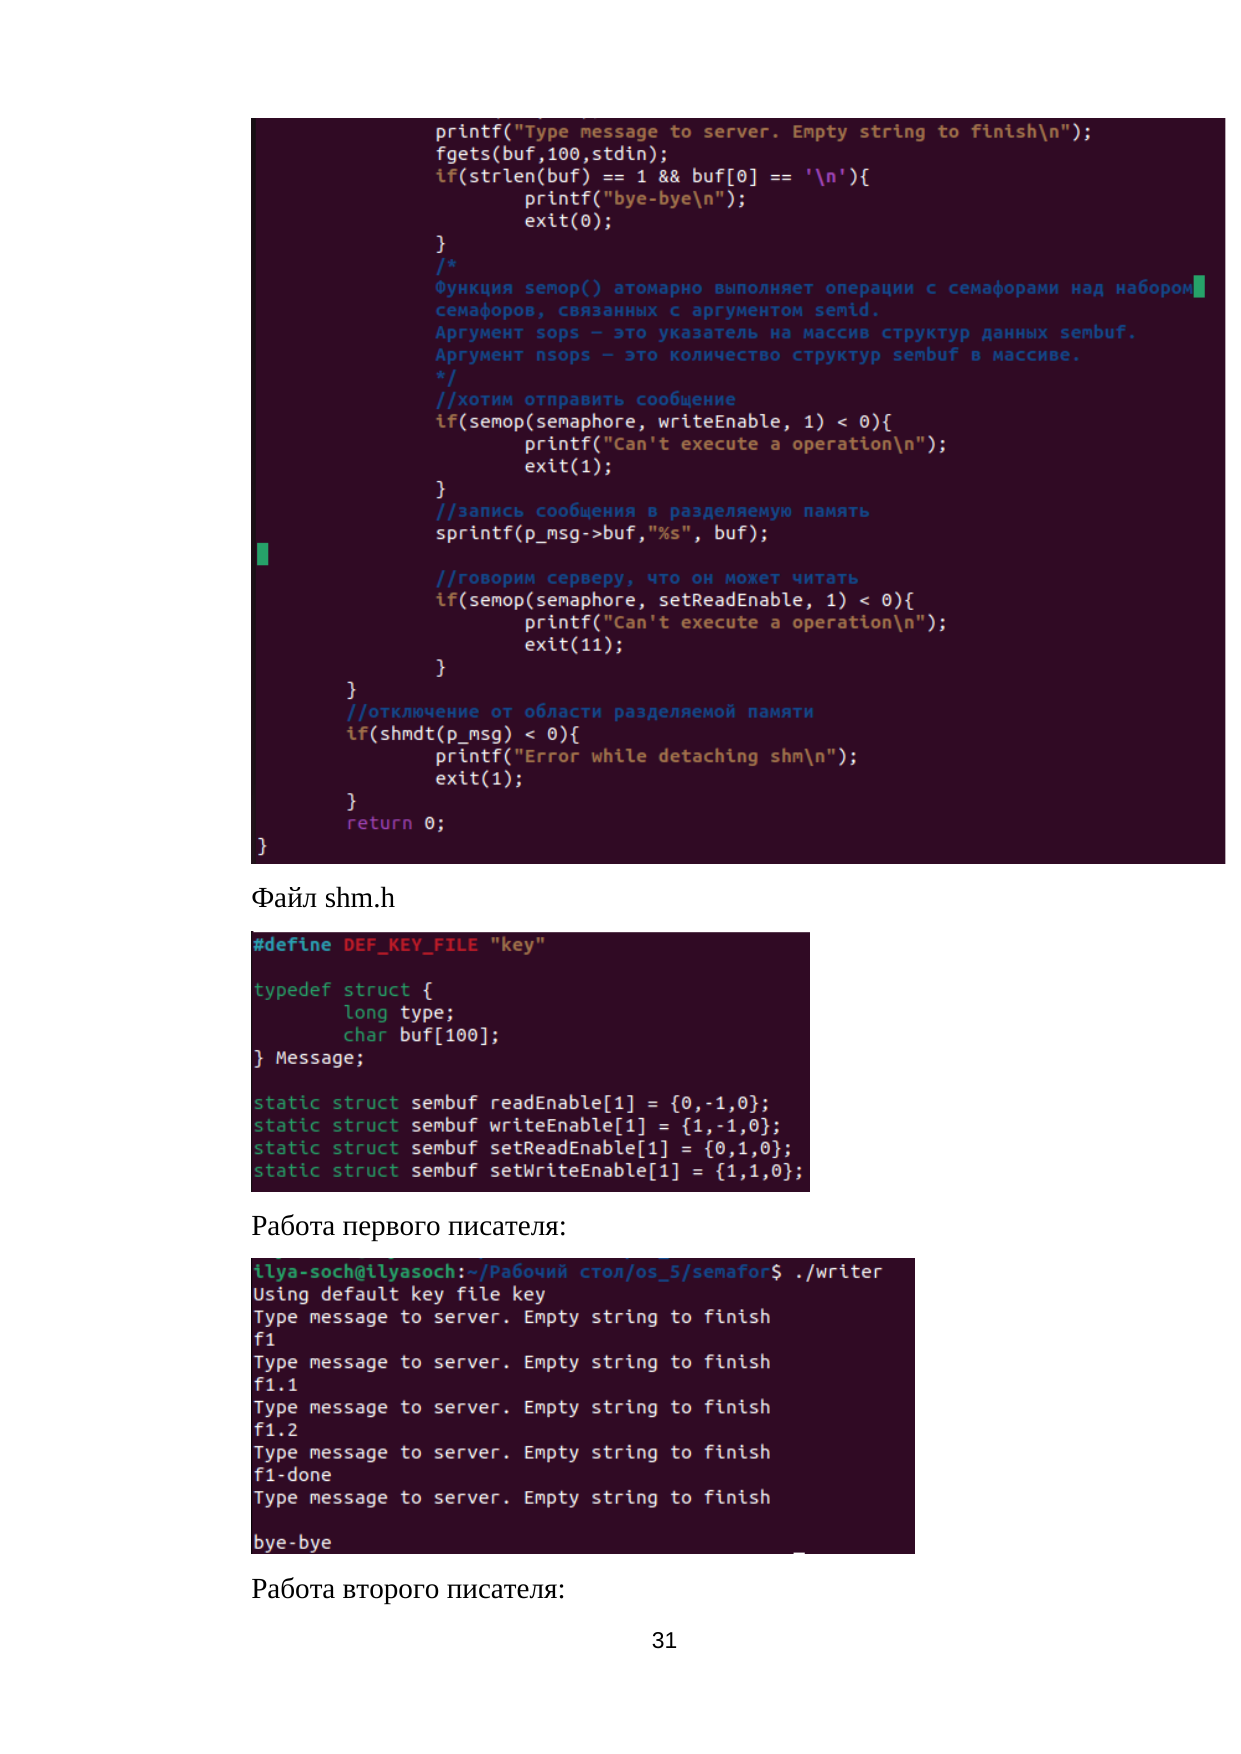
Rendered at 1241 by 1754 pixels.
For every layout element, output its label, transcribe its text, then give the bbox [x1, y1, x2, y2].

text Файл shm.h [177, 881, 1152, 914]
text Работа второго писателя: [177, 1571, 1152, 1604]
text Работа первого писателя: [177, 1208, 1152, 1242]
picture [251, 118, 1226, 864]
picture [251, 1258, 915, 1554]
picture [251, 931, 810, 1192]
